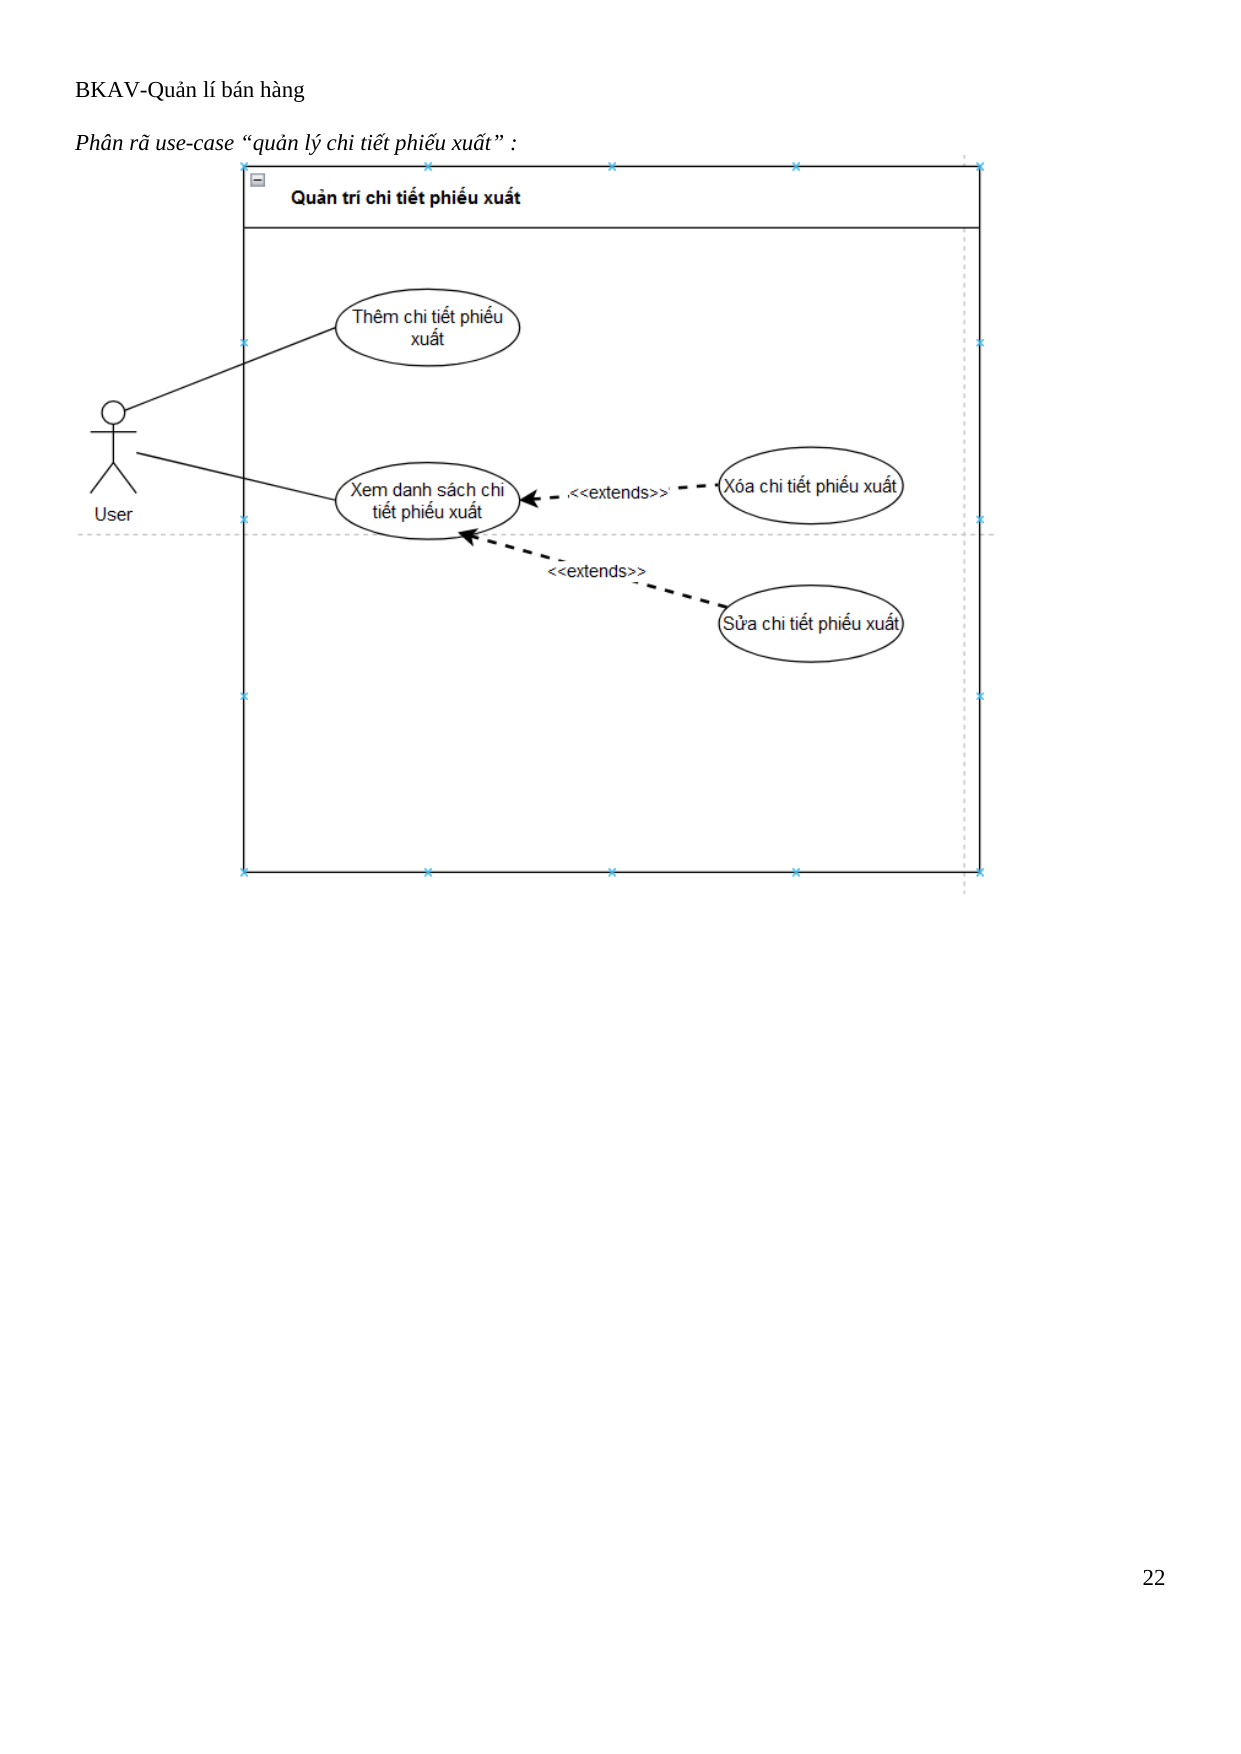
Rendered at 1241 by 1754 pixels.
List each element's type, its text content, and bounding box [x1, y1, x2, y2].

picture [75, 155, 995, 894]
